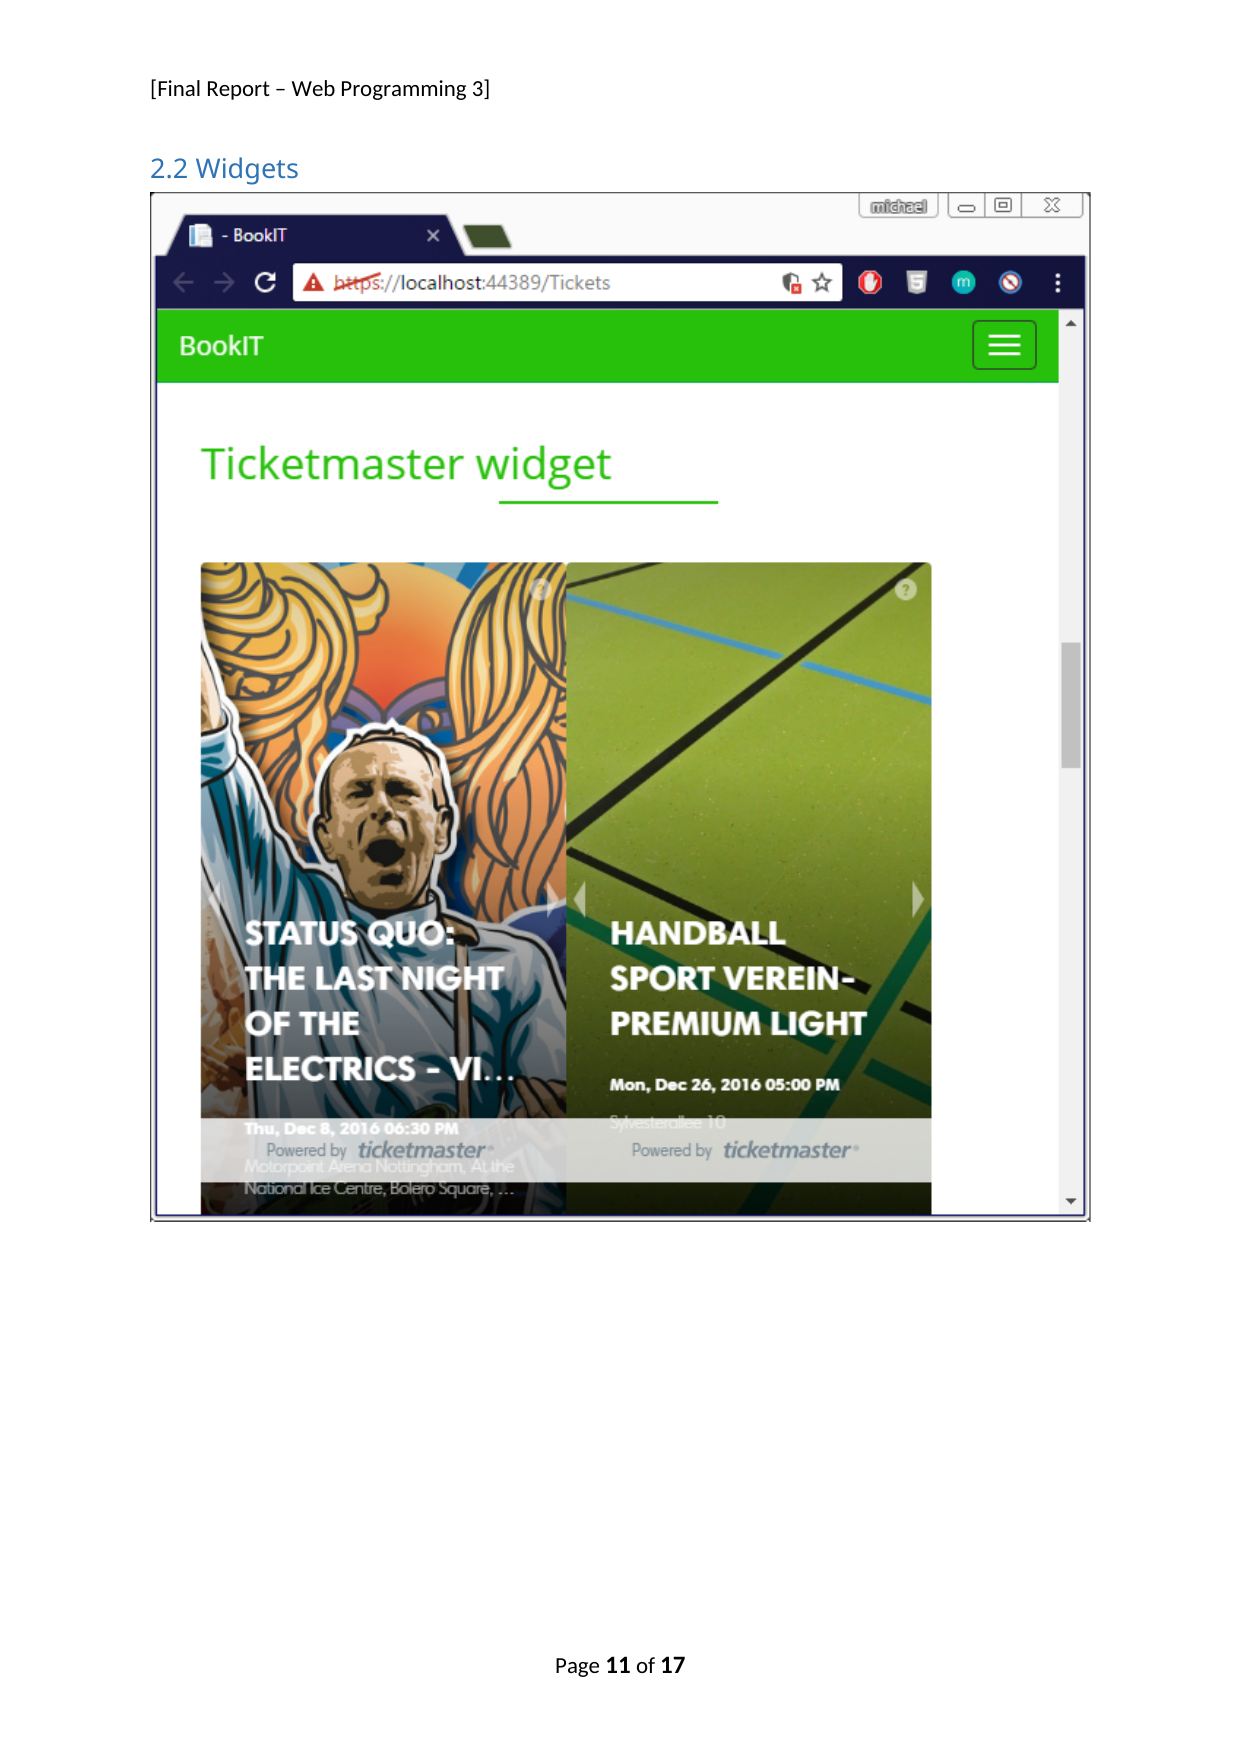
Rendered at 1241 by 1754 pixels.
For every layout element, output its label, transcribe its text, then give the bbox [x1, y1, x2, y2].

picture [150, 192, 1091, 1222]
subtitle Widgets [150, 150, 1090, 187]
